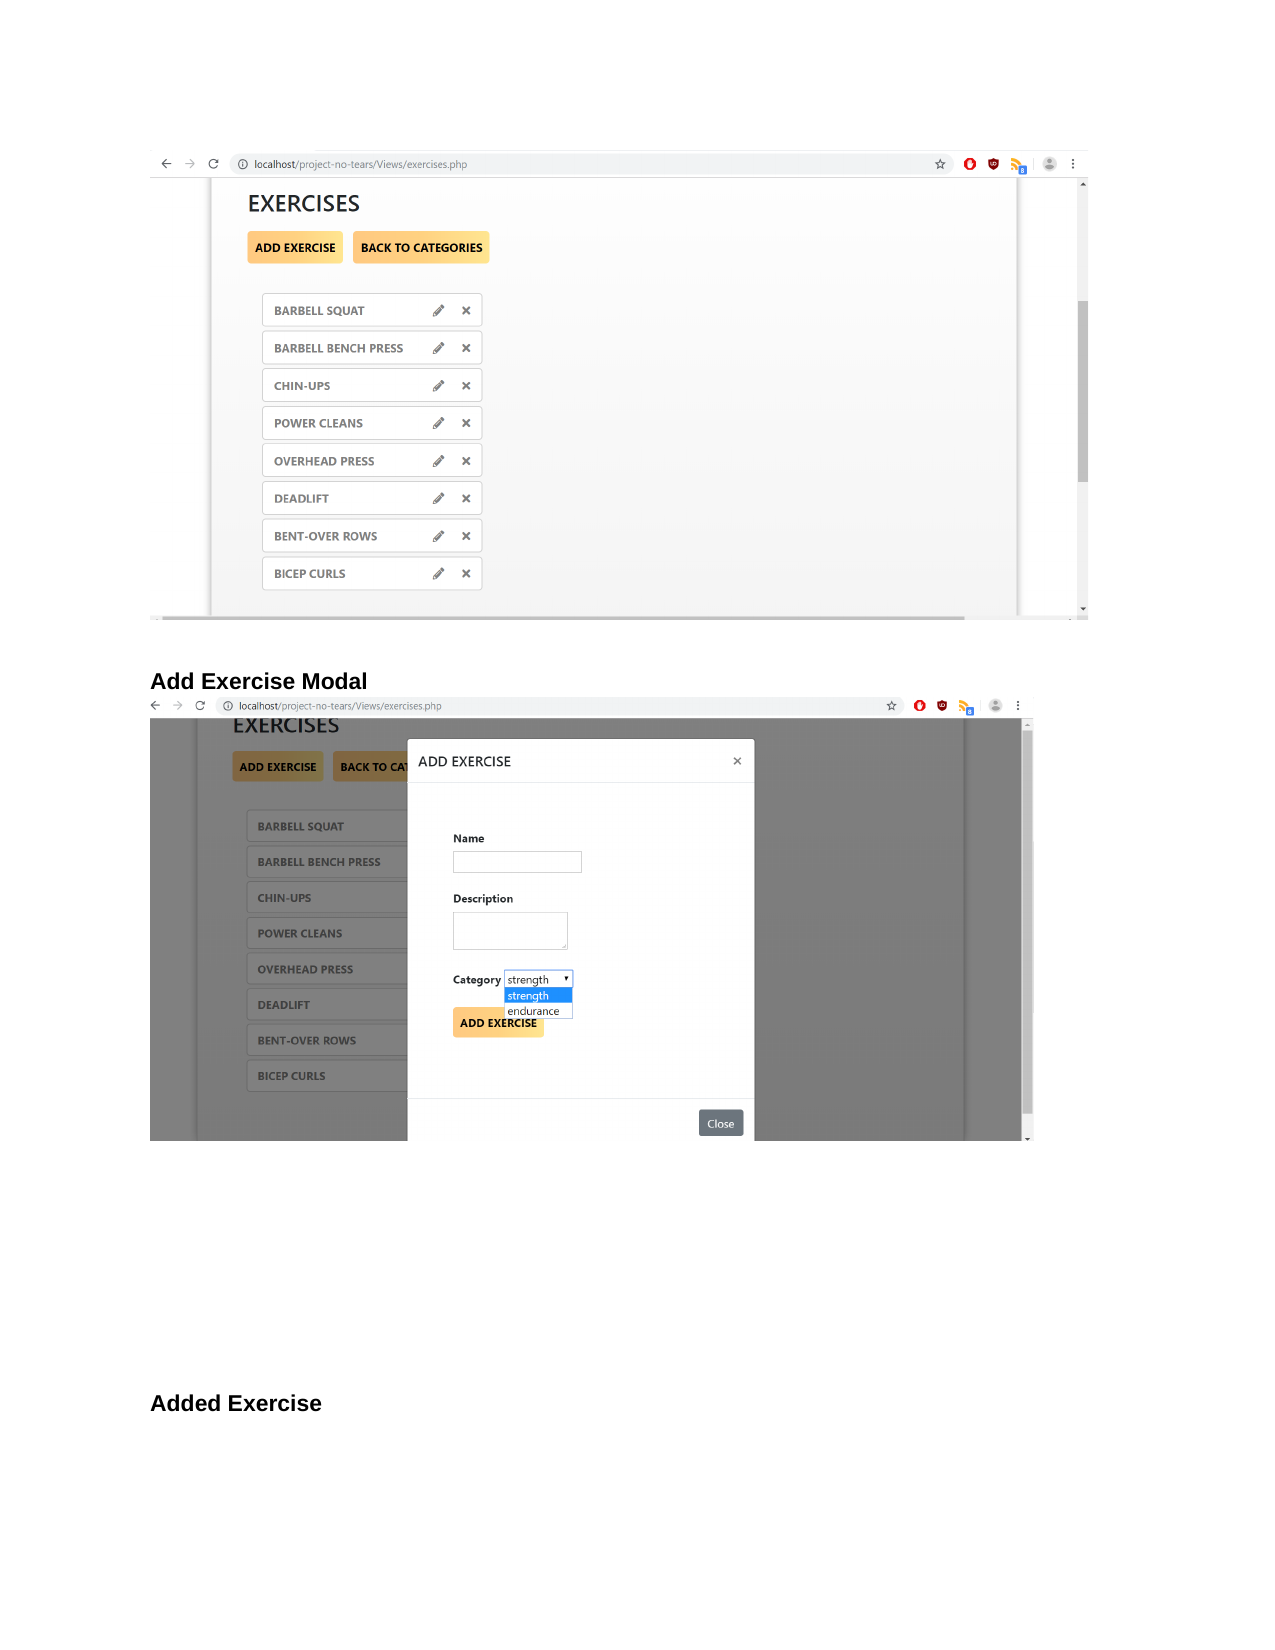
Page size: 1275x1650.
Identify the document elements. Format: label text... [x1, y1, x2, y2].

text Added Exercise [150, 1389, 1125, 1416]
picture [150, 150, 1089, 620]
picture [150, 697, 1034, 1141]
